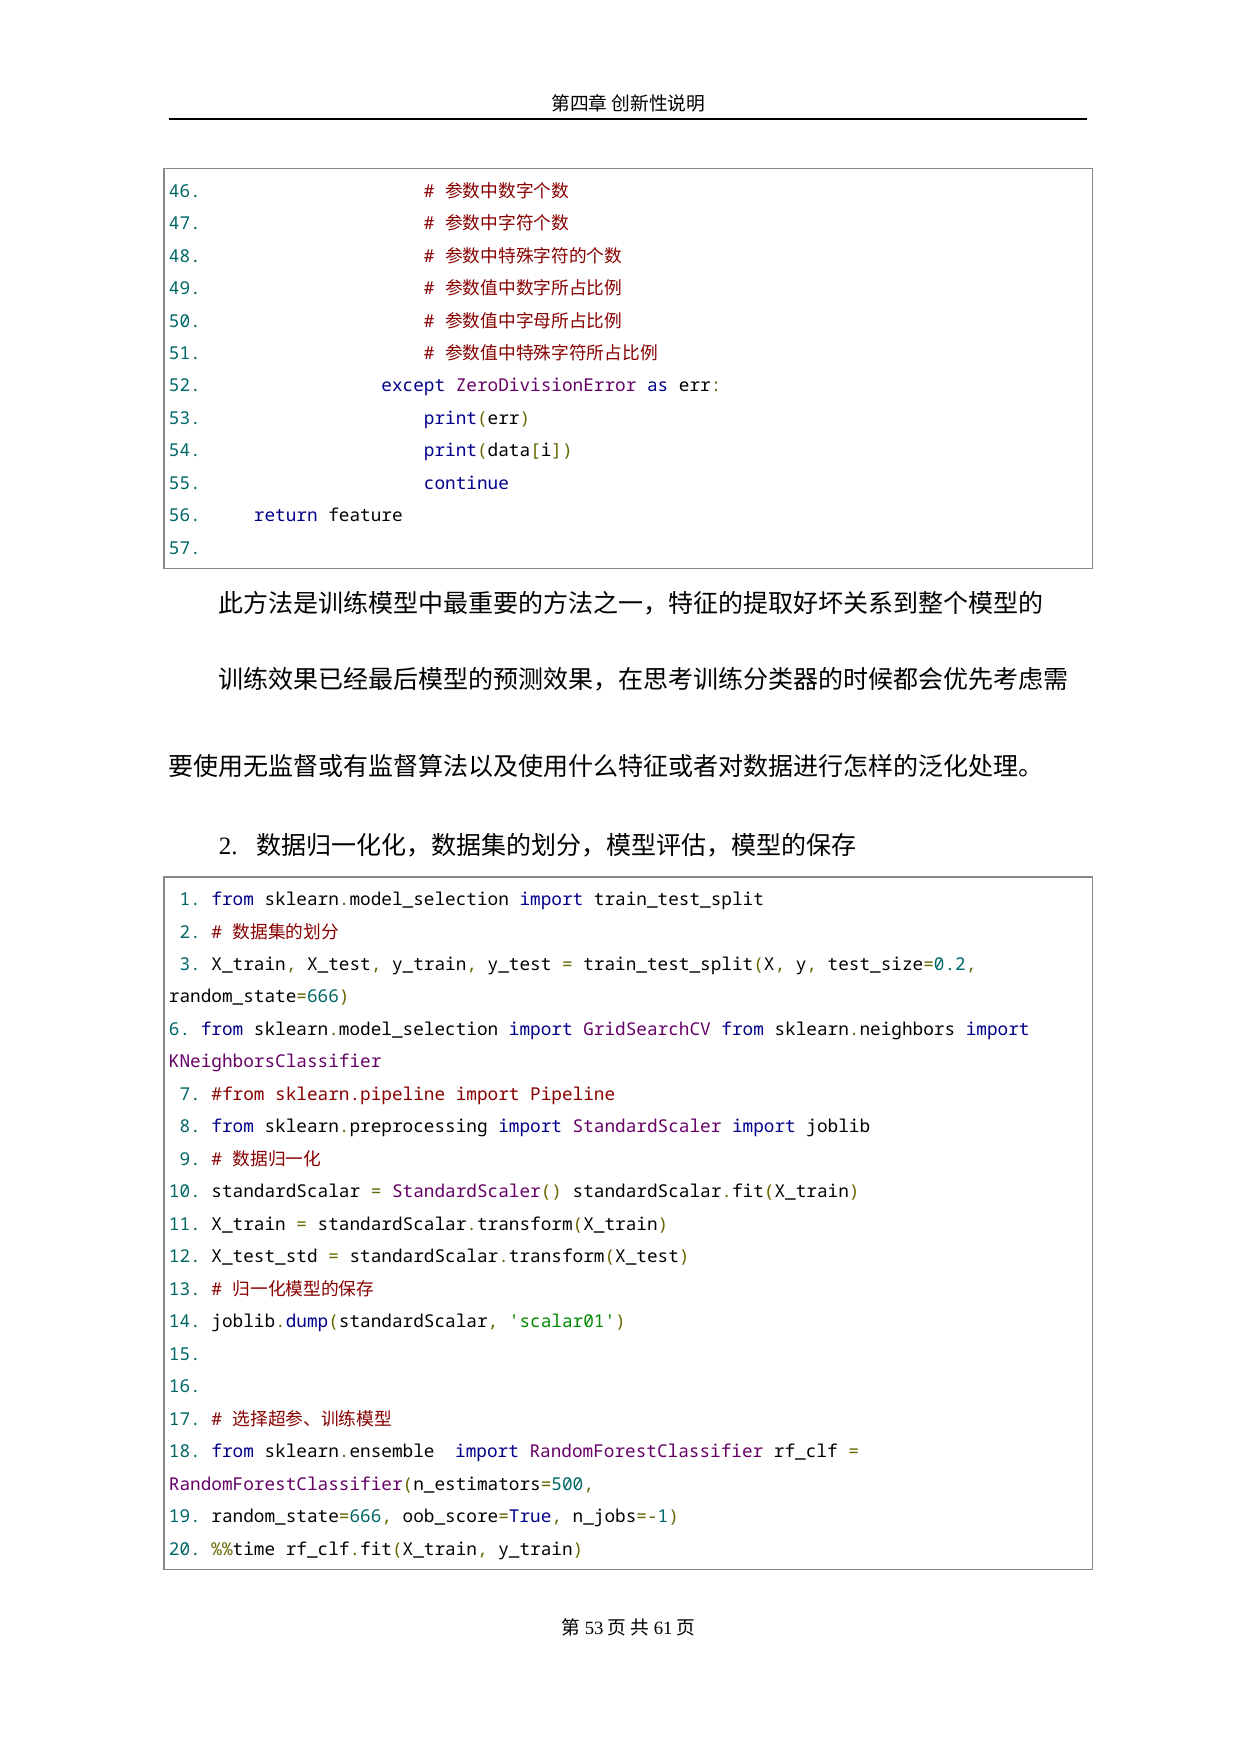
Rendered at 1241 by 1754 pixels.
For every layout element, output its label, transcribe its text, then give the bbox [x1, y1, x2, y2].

text 57. [165, 525, 1092, 568]
text 56. return feature [169, 498, 1087, 525]
text 3. X_train, X_test, y_train, y_test = train_test_split(X, y, test_size=0.2, random_state=666) [169, 947, 1087, 1012]
text 50. # 参数值中字母所占比例 [169, 303, 1087, 336]
text 18. from sklearn.ensemble import RandomForestClassifier rf_clf = RandomForestClassifier(n_estimators=500, [169, 1434, 1087, 1499]
text 10. standardScalar = StandardScaler() standardScalar.fit(X_train) [169, 1174, 1087, 1207]
text 16. [169, 1369, 1087, 1402]
text 1. from sklearn.model_selection import train_test_split [165, 878, 1092, 914]
text 54. print(data[i]) [169, 433, 1087, 466]
text 6. from sklearn.model_selection import GridSearchCV from sklearn.neighbors import KNeighborsClassifier [169, 1012, 1087, 1077]
text 47. # 参数中字符个数 [169, 206, 1087, 238]
text 12. X_test_std = standardScalar.transform(X_test) [169, 1239, 1087, 1272]
text 51. # 参数值中特殊字符所占比例 [169, 336, 1087, 368]
text 13. # 归一化模型的保存 [169, 1272, 1087, 1304]
text 训练效果已经最后模型的预测效果，在思考训练分类器的时候都会优先考虑需要使用无监督或有监督算法以及使用什么特征或者对数据进行怎样的泛化处理。 [169, 645, 1087, 797]
text 17. # 选择超参、训练模型 [169, 1402, 1087, 1434]
text 11. X_train = standardScalar.transform(X_train) [169, 1207, 1087, 1239]
list 数据归一化化，数据集的划分，模型评估，模型的保存 [169, 811, 1087, 876]
text 2. # 数据集的划分 [169, 914, 1087, 947]
text 8. from sklearn.preprocessing import StandardScaler import joblib [169, 1109, 1087, 1142]
text 此方法是训练模型中最重要的方法之一，特征的提取好坏关系到整个模型的 [169, 569, 1087, 634]
text 52. except ZeroDivisionError as err: [169, 368, 1087, 401]
text 49. # 参数值中数字所占比例 [169, 271, 1087, 303]
text 53. print(err) [169, 401, 1087, 433]
text 9. # 数据归一化 [169, 1142, 1087, 1174]
text 7. #from sklearn.pipeline import Pipeline [169, 1077, 1087, 1109]
text 46. # 参数中数字个数 [165, 169, 1092, 206]
text 15. [169, 1337, 1087, 1369]
text 14. joblib.dump(standardScalar, 'scalar01') [169, 1304, 1087, 1337]
text 19. random_state=666, oob_score=True, n_jobs=-1) [169, 1499, 1087, 1526]
text 48. # 参数中特殊字符的个数 [169, 238, 1087, 271]
text 20. %%time rf_clf.fit(X_train, y_train) [165, 1526, 1092, 1569]
text 55. continue [169, 466, 1087, 498]
